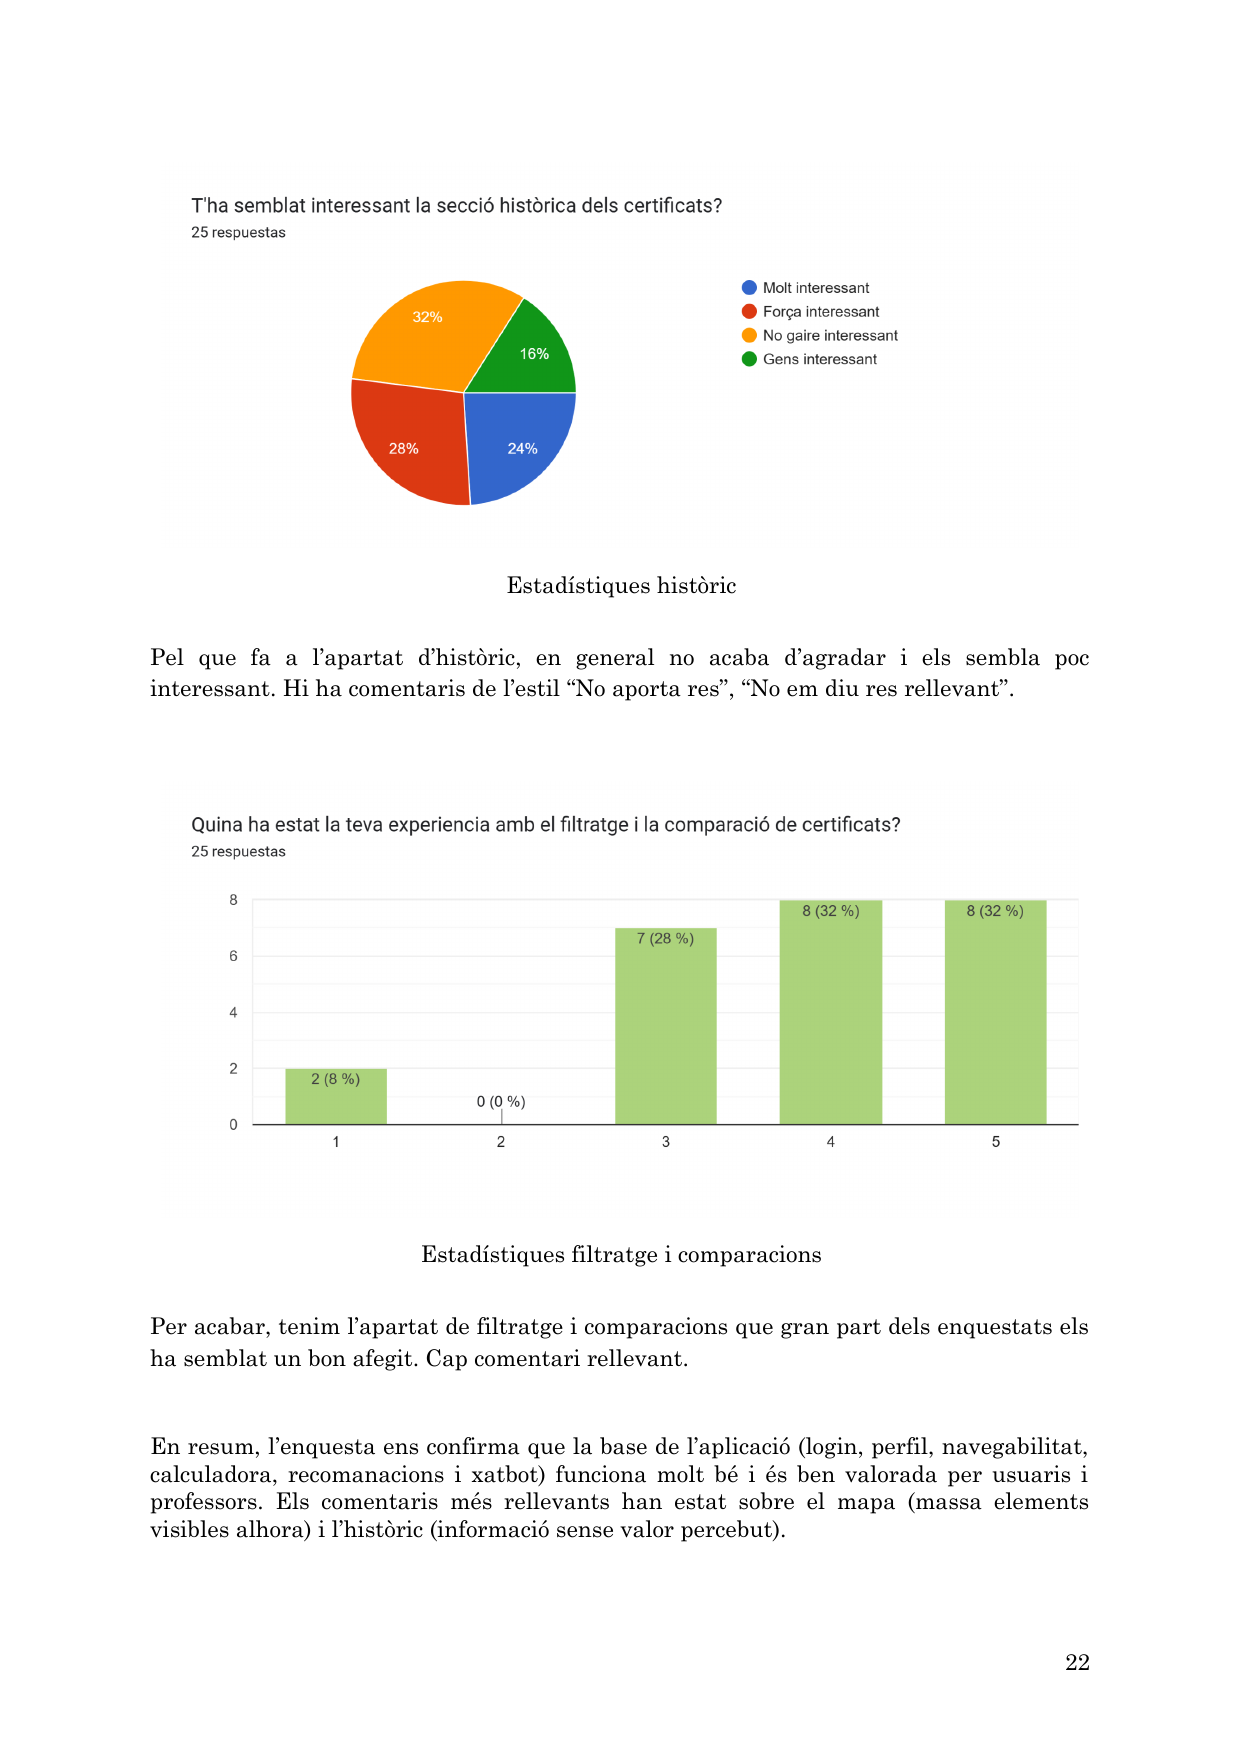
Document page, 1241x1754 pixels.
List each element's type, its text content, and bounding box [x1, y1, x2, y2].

text Pel que fa a l’apartat d’històric, en general no acaba d’agradar i els sembla poc interessant. Hi ha comentaris de l’estil “No aporta res”, “No em diu res rellevant”. [150, 643, 1090, 702]
text Per acabar, tenim l’apartat de filtratge i comparacions que gran part dels enquestats els ha semblat un bon afegit. Cap comentari rellevant. [150, 1312, 1090, 1371]
text En resum, l’enquesta ens confirma que la base de l’aplicació (login, perfil, navegabilitat, calculadora, recomanacions i xatbot) funciona molt bé i és ben valorada per usuaris i professors. Els comentaris més rellevants han estat sobre el mapa (massa elements visibles alhora) i l’històric (informació sense valor percebut). [150, 1432, 1090, 1542]
picture [161, 781, 1079, 1218]
picture [161, 162, 1079, 548]
